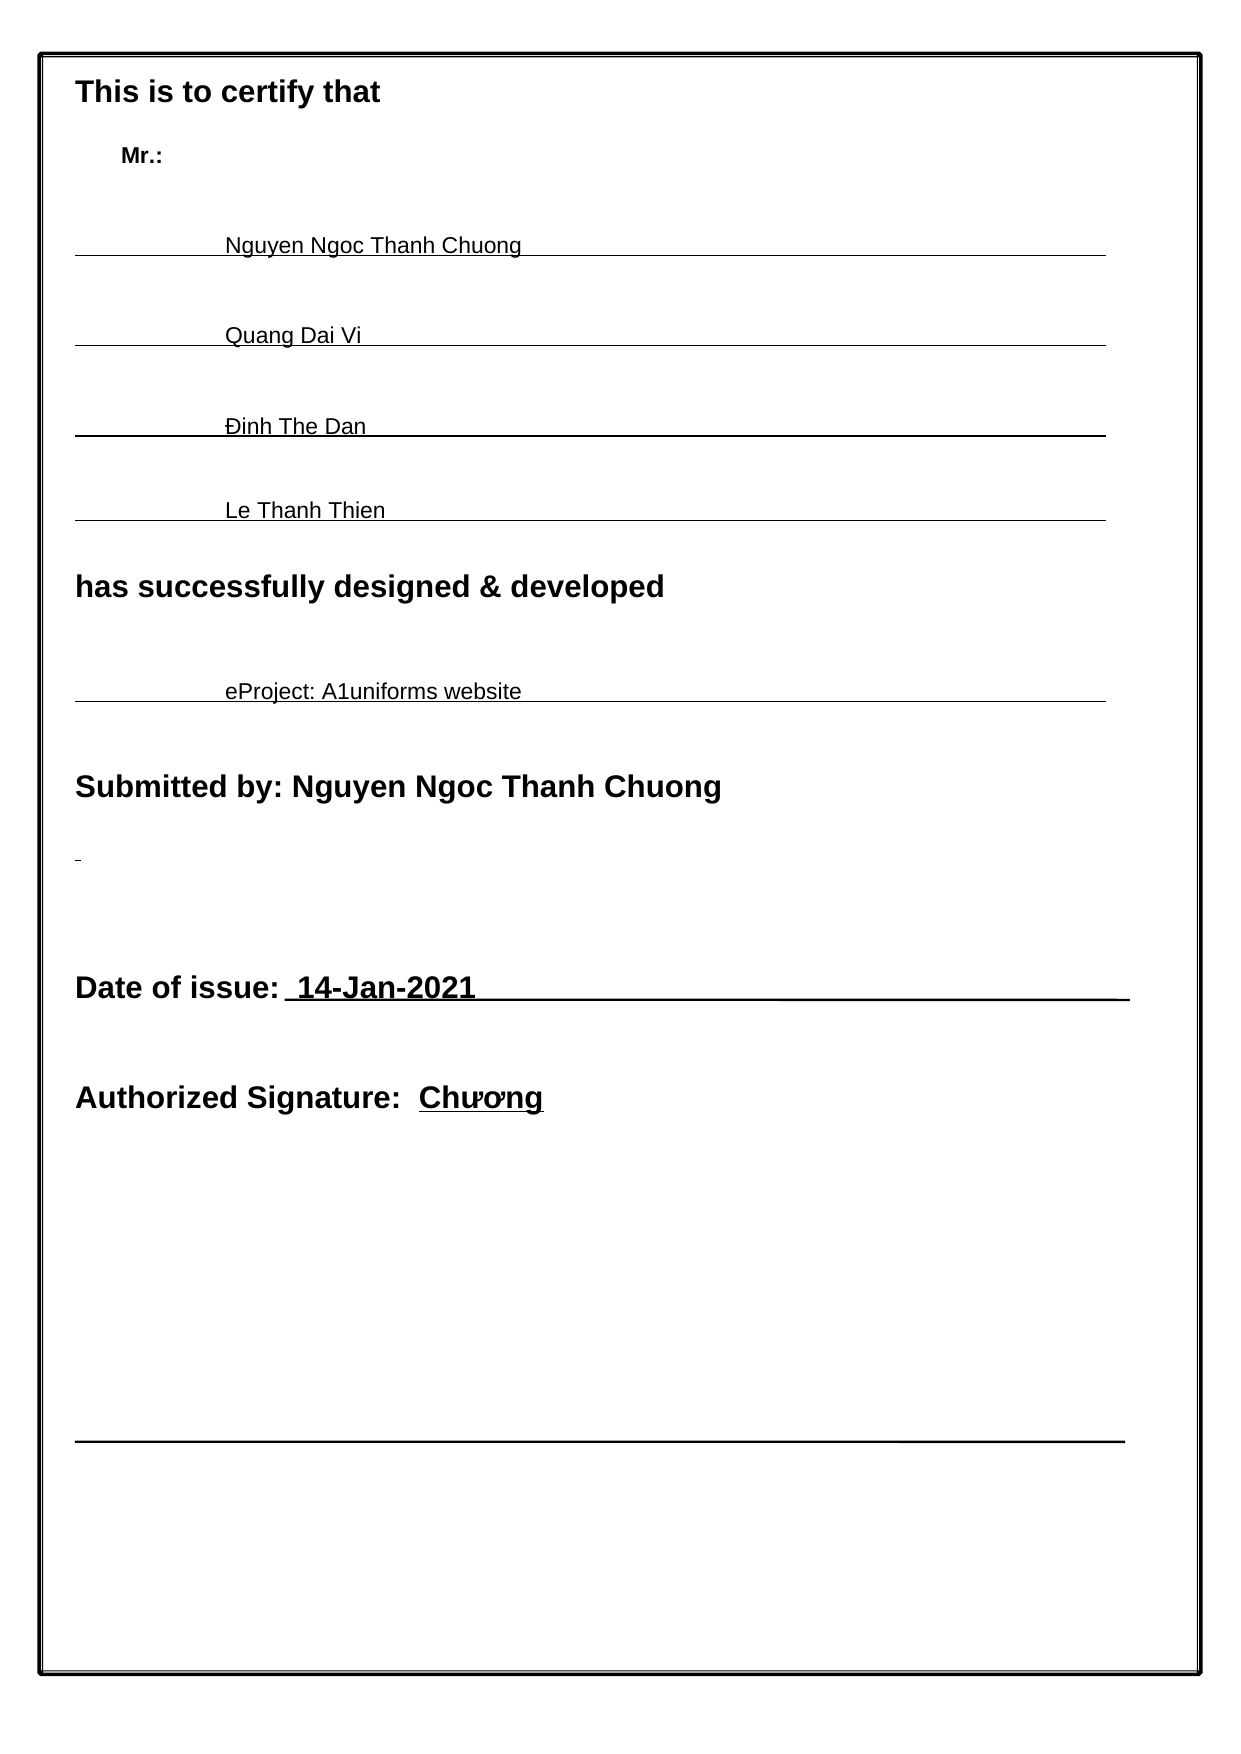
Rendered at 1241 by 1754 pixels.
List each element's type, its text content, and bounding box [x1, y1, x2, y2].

text has successfully designed & developed [75, 568, 1176, 604]
text Đinh The Dan [75, 413, 1176, 439]
text Date of issue: 14-Jan-2021 [75, 969, 1176, 1006]
text Mr.: [75, 142, 1176, 168]
text eProject: A1uniforms website [75, 678, 1176, 704]
text This is to certify that [75, 73, 1176, 109]
text Quang Dai Vi [75, 322, 1176, 349]
text Submitted by: Nguyen Ngoc Thanh Chuong [75, 768, 1176, 804]
text Nguyen Ngoc Thanh Chuong [75, 232, 1176, 259]
text Le Thanh Thien [75, 497, 1176, 523]
text Authorized Signature: Chương [75, 1079, 1176, 1115]
